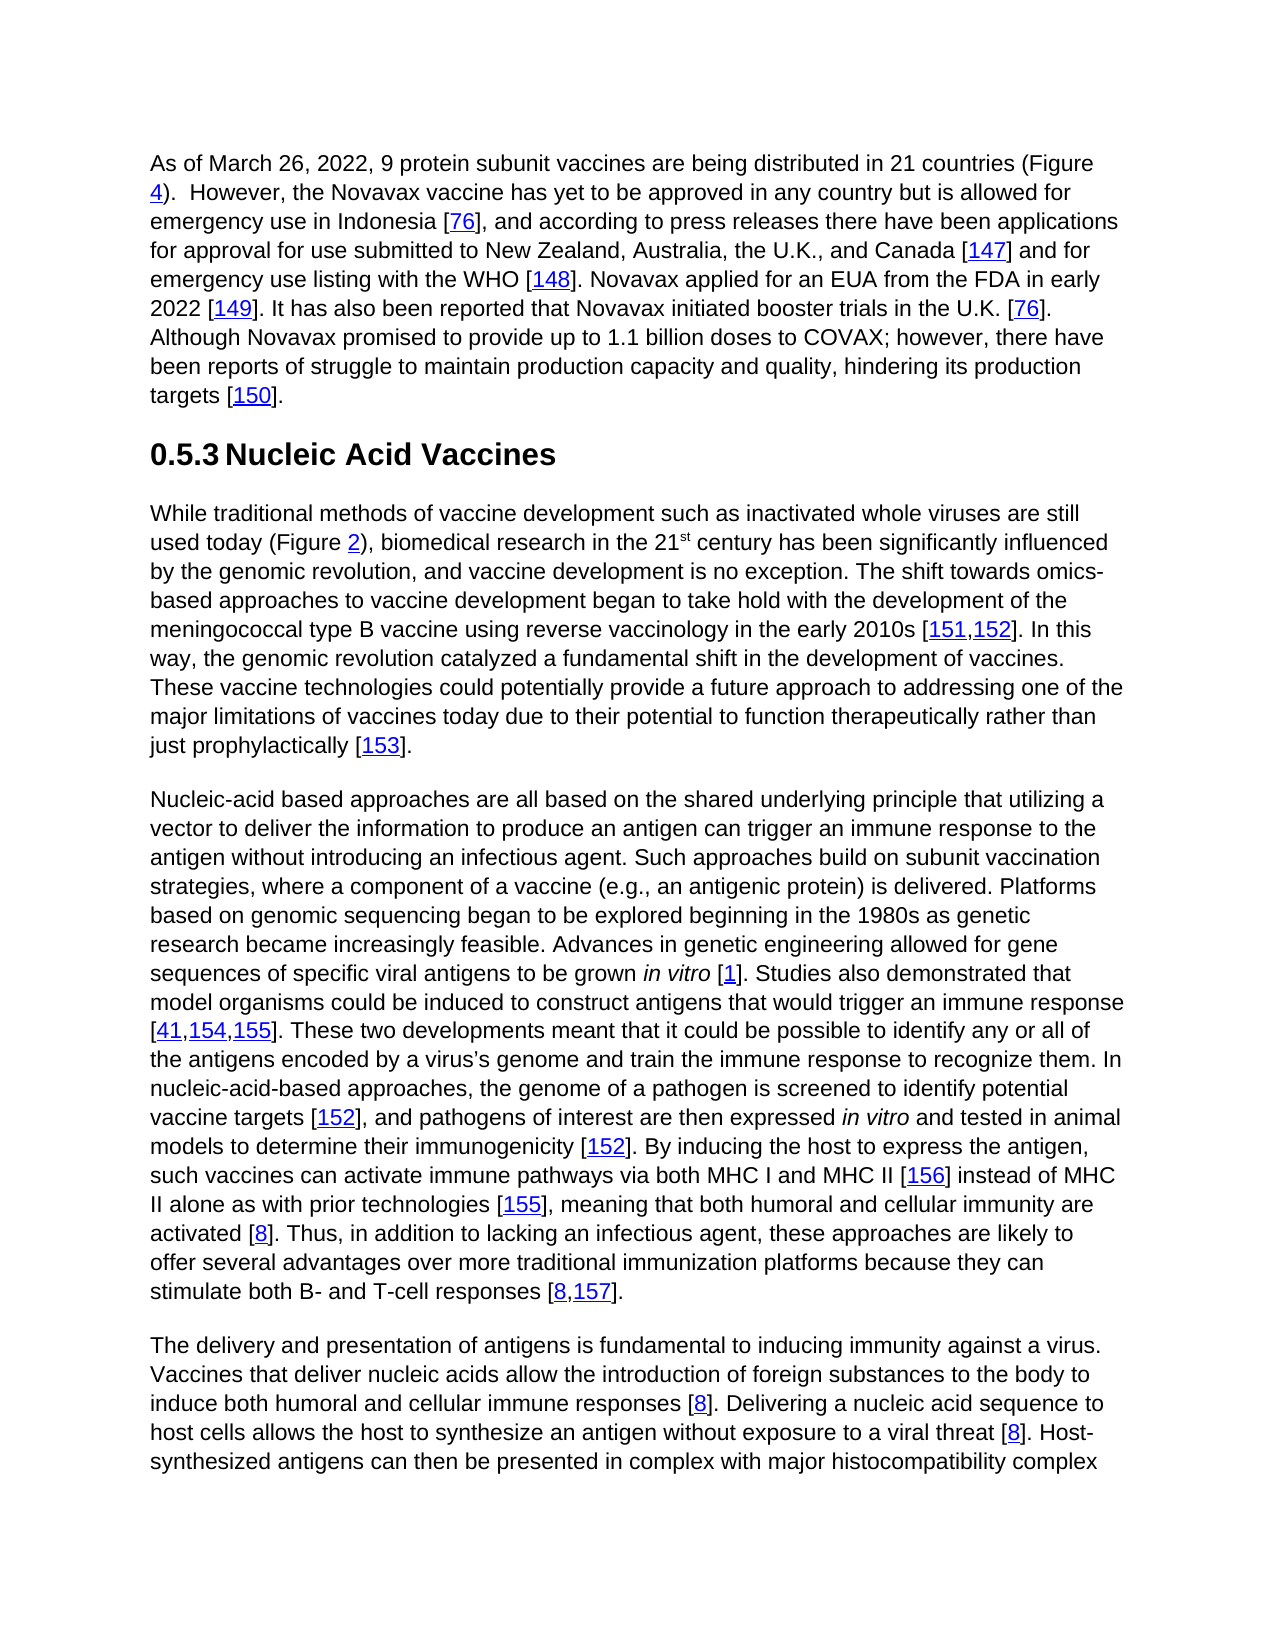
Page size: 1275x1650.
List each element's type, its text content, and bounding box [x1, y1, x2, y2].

text Nucleic-acid based approaches are all based on the shared underlying principle that utilizing a vector to deliver the information to produce an antigen can trigger an immune response to the antigen without introducing an infectious agent. Such approaches build on subunit vaccination strategies, where a component of a vaccine (e.g., an antigenic protein) is delivered. Platforms based on genomic sequencing began to be explored beginning in the 1980s as genetic research became increasingly feasible. Advances in genetic engineering allowed for gene sequences of specific viral antigens to be grown in vitro [1]. Studies also demonstrated that model organisms could be induced to construct antigens that would trigger an immune response [41,154,155]. These two developments meant that it could be possible to identify any or all of the antigens encoded by a virus’s genome and train the immune response to recognize them. In nucleic-acid-based approaches, the genome of a pathogen is screened to identify potential vaccine targets [152], and pathogens of interest are then expressed in vitro and tested in animal models to determine their immunogenicity [152]. By inducing the host to express the antigen, such vaccines can activate immune pathways via both MHC I and MHC II [156] instead of MHC II alone as with prior technologies [155], meaning that both humoral and cellular immunity are activated [8]. Thus, in addition to lacking an infectious agent, these approaches are likely to offer several advantages over more traditional immunization platforms because they can stimulate both B- and T-cell responses [8,157]. [150, 786, 1125, 1304]
text As of March 26, 2022, 9 protein subunit vaccines are being distributed in 21 countries (Figure 4). However, the Novavax vaccine has yet to be approved in any country but is allowed for emergency use in Indonesia [76], and according to press releases there have been applications for approval for use submitted to New Zealand, Australia, the U.K., and Canada [147] and for emergency use listing with the WHO [148]. Novavax applied for an EUA from the FDA in early 2022 [149]. It has also been reported that Novavax initiated booster trials in the U.K. [76]. Although Novavax promised to provide up to 1.1 billion doses to COVAX; however, there have been reports of struggle to maintain production capacity and quality, hindering its production targets [150]. [150, 150, 1125, 408]
subtitle 0.5.3 Nucleic Acid Vaccines [150, 436, 1125, 472]
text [150, 1332, 1125, 1474]
text While traditional methods of vaccine development such as inactivated whole viruses are still used today (Figure 2), biomedical research in the 21st century has been significantly influenced by the genomic revolution, and vaccine development is no exception. The shift towards omics-based approaches to vaccine development began to take hold with the development of the meningococcal type B vaccine using reverse vaccinology in the early 2010s [151,152]. In this way, the genomic revolution catalyzed a fundamental shift in the development of vaccines. These vaccine technologies could potentially provide a future approach to addressing one of the major limitations of vaccines today due to their potential to function therapeutically rather than just prophylactically [153]. [150, 500, 1125, 758]
